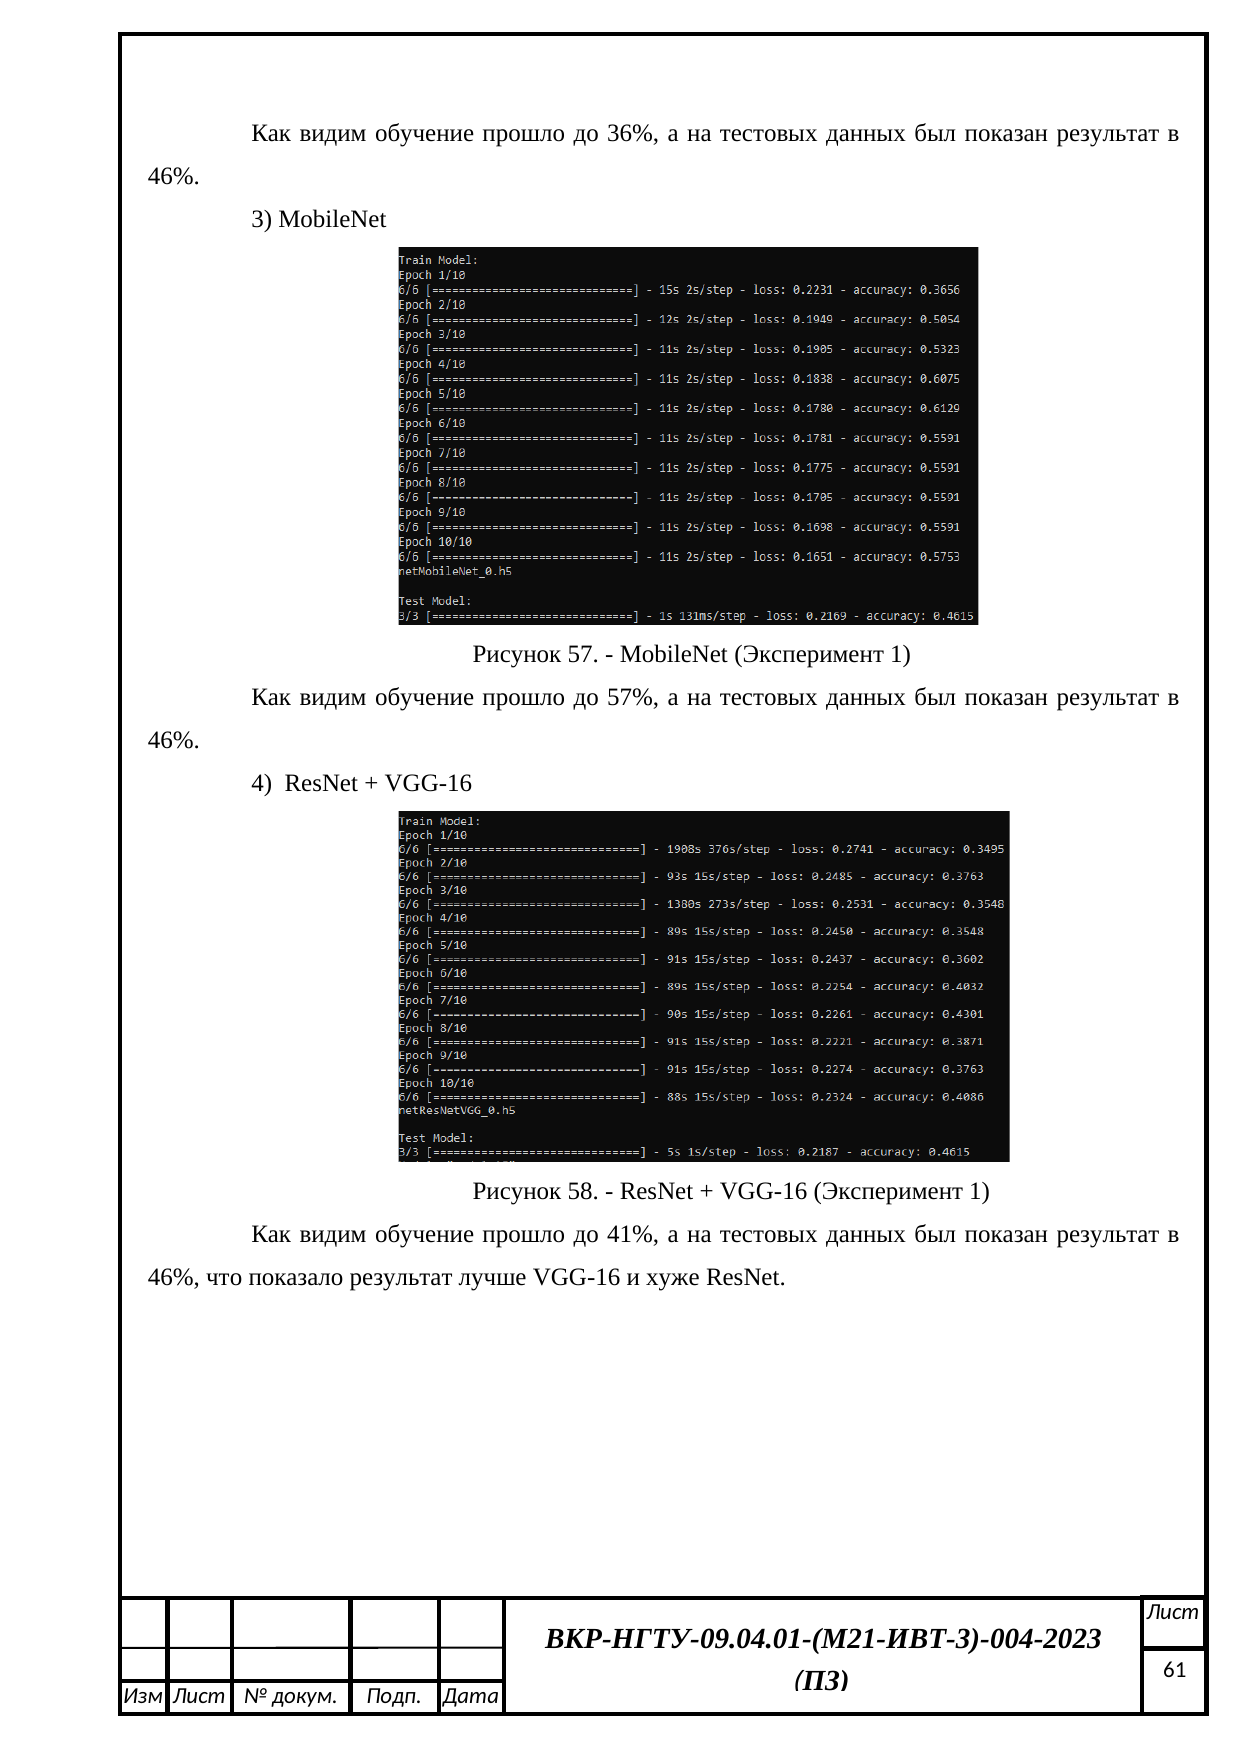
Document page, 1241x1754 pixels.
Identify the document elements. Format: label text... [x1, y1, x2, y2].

text Как видим обучение прошло до 57%, а на тестовых данных был показан результат в 46%. [148, 682, 1181, 754]
text Рисунок 57. - MobileNet (Эксперимент 1) [295, 639, 1181, 667]
text Как видим обучение прошло до 41%, а на тестовых данных был показан результат в 46%, что показало результат лучше VGG-16 и хуже ResNet. [148, 1219, 1181, 1291]
picture [398, 811, 1010, 1162]
picture [398, 247, 979, 625]
text 3) MobileNet [148, 204, 1181, 233]
text 4) ResNet + VGG-16 [148, 768, 1181, 797]
text Как видим обучение прошло до 36%, а на тестовых данных был показан результат в 46%. [148, 118, 1181, 190]
text Рисунок 58. - ResNet + VGG-16 (Эксперимент 1) [369, 1176, 1181, 1205]
